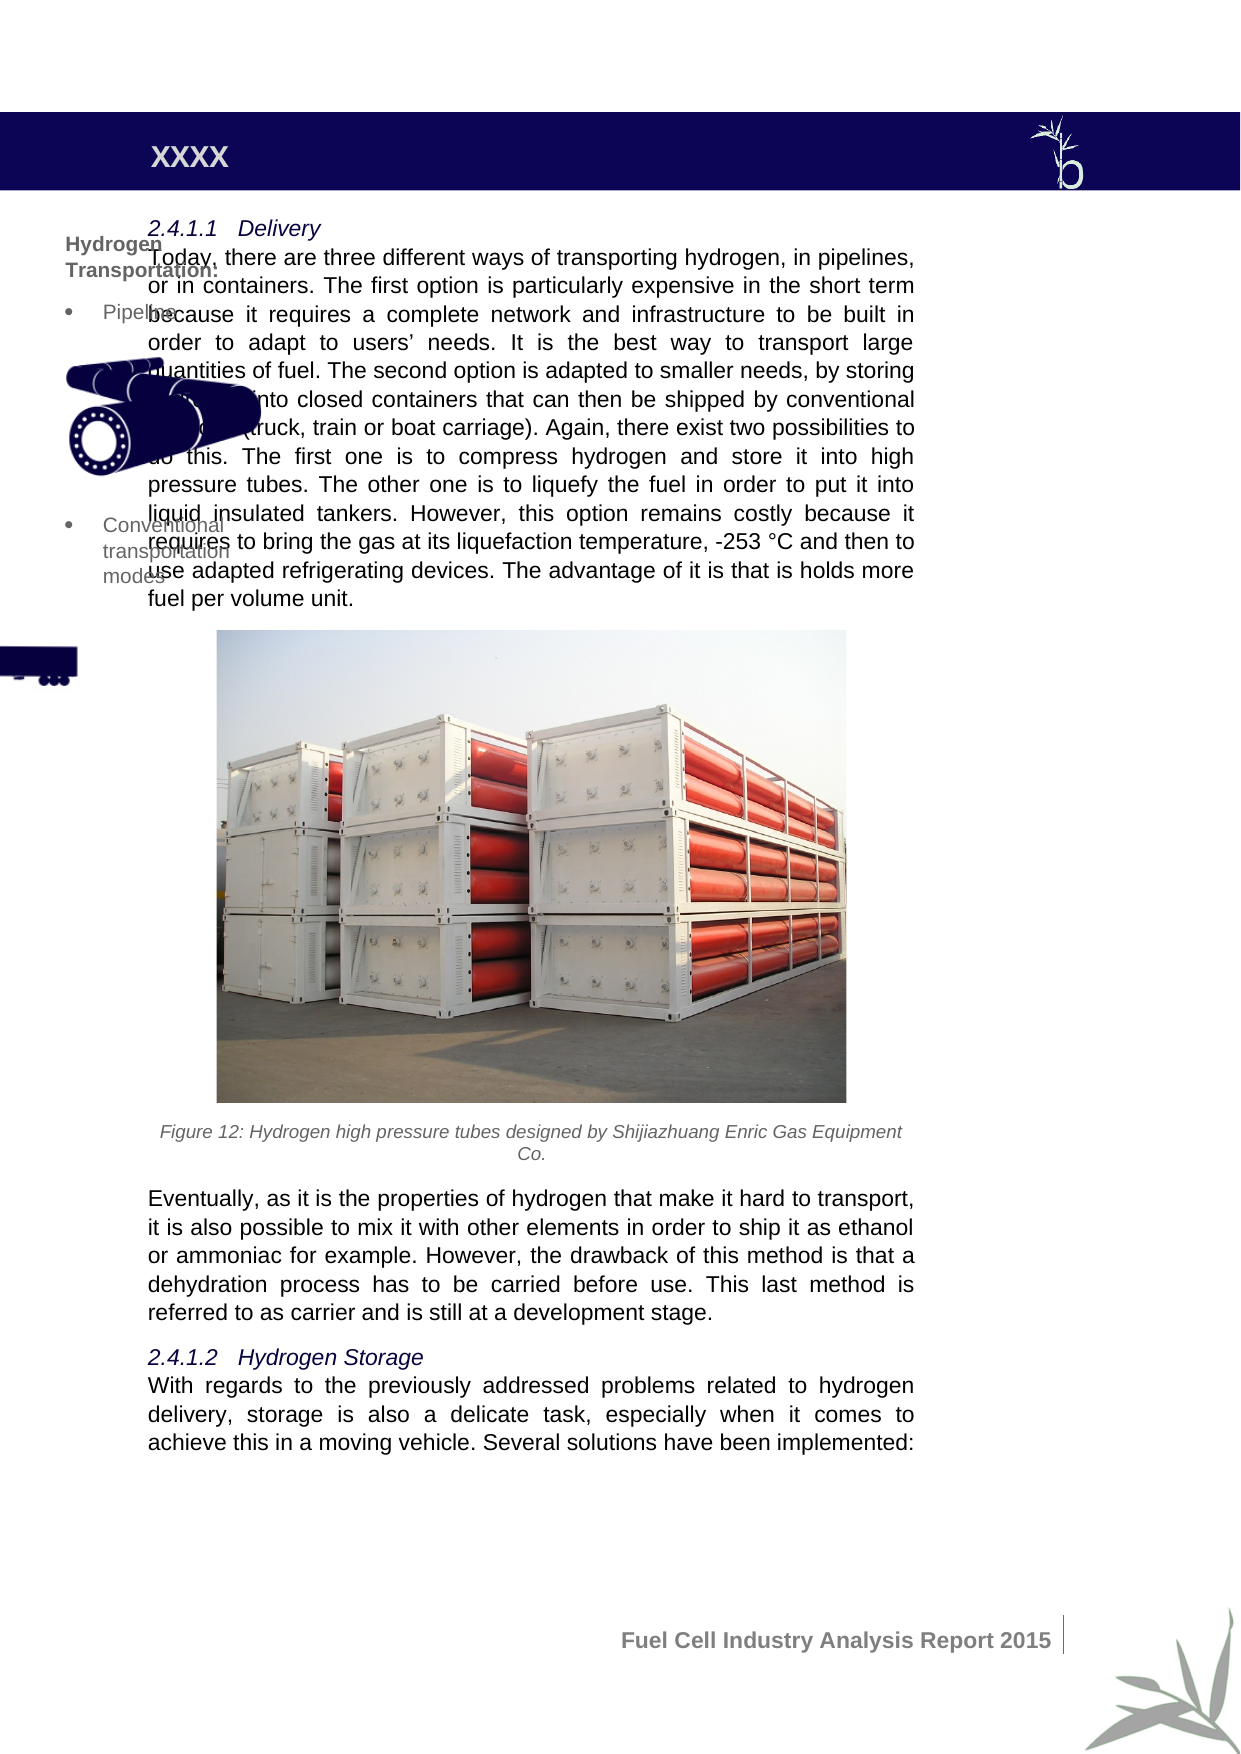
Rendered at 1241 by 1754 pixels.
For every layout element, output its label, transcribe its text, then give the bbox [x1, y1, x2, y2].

text Eventually, as it is the properties of hydrogen that make it hard to transport, it is also possible to mix it with other elements in order to ship it as ethanol or ammoniac for example. However, the drawback of this method is that a dehydration process has to be carried before use. This last method is referred to as carrier and is still at a development stage. [148, 1185, 915, 1325]
picture [1068, 1607, 1241, 1754]
subtitle Hydrogen Storage [148, 1344, 915, 1370]
subtitle Delivery [148, 215, 915, 242]
text Figure 11: Hydrogen high pressure tubes designed by Shijiazhuang Enric Gas Equipment Co. [148, 1121, 915, 1164]
picture [216, 630, 847, 1103]
text With regards to the previously addressed problems related to hydrogen delivery, storage is also a delicate task, especially when it comes to achieve this in a moving vehicle. Several solutions have been implemented: [148, 1372, 915, 1456]
text Today, there are three different ways of transporting hydrogen, in pipelines, or in containers. The first option is particularly expensive in the short term because it requires a complete network and infrastructure to be built in order to adapt to users’ needs. It is the best way to transport large quantities of fuel. The second option is adapted to smaller needs, by storing hydrogen into closed containers that can then be shipped by conventional methods (truck, train or boat carriage). Again, there exist two possibilities to do this. The first one is to compress hydrogen and store it into high pressure tubes. The other one is to liquefy the fuel in order to put it into liquid insulated tankers. However, this option remains costly because it requires to bring the gas at its liquefaction temperature, -253 °C and then to use adapted refrigerating devices. The advantage of it is that is holds more fuel per volume unit. [148, 244, 915, 611]
